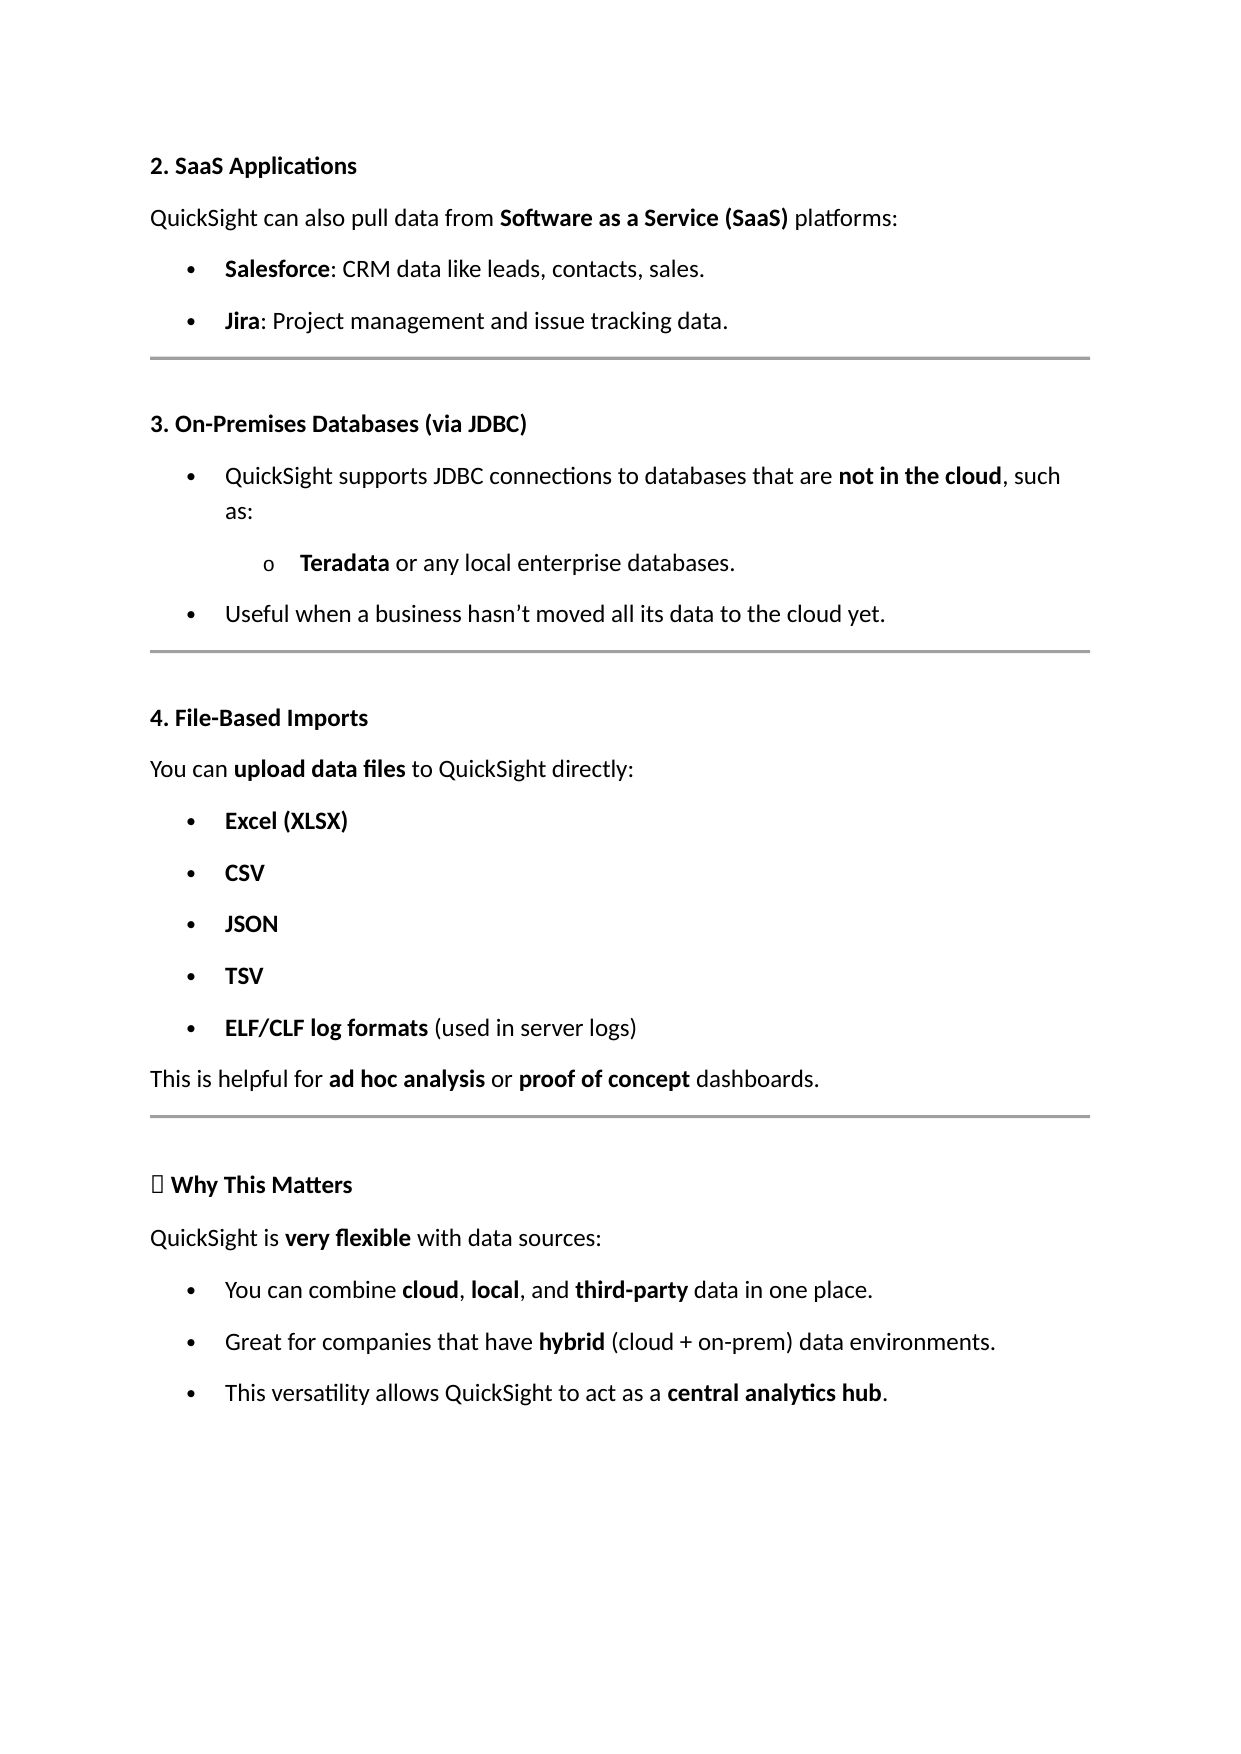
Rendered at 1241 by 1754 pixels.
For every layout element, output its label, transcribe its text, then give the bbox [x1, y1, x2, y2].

text 🧠 Why This Matters [150, 1167, 1090, 1201]
text 4. File-Based Imports [150, 702, 1090, 732]
list Excel (XLSX) [187, 805, 1090, 836]
list Teradata or any local enterprise databases. [262, 547, 1090, 577]
text You can upload data files to QuickSight directly: [150, 753, 1090, 784]
text 2. SaaS Applications [150, 150, 1090, 181]
list You can combine cloud, local, and third-party data in one place. [187, 1274, 1090, 1305]
list This versatility allows QuickSight to act as a central analytics hub. [187, 1377, 1090, 1408]
list ELF/CLF log formats (used in server logs) [187, 1012, 1090, 1042]
list Great for companies that have hybrid (cloud + on-prem) data environments. [187, 1326, 1090, 1356]
text This is helpful for ad hoc analysis or proof of concept dashboards. [150, 1063, 1090, 1094]
list Useful when a business hasn’t moved all its data to the cloud yet. [187, 598, 1090, 629]
list CSV [187, 857, 1090, 887]
list Jira: Project management and issue tracking data. [187, 305, 1090, 336]
list TSV [187, 960, 1090, 991]
list Salesforce: CRM data like leads, contacts, sales. [187, 253, 1090, 284]
text QuickSight can also pull data from Software as a Service (SaaS) platforms: [150, 202, 1090, 232]
text 3. On-Premises Databases (via JDBC) [150, 408, 1090, 439]
list QuickSight supports JDBC connections to databases that are not in the cloud, such as: [187, 460, 1090, 526]
list JSON [187, 908, 1090, 939]
text QuickSight is very flexible with data sources: [150, 1222, 1090, 1253]
